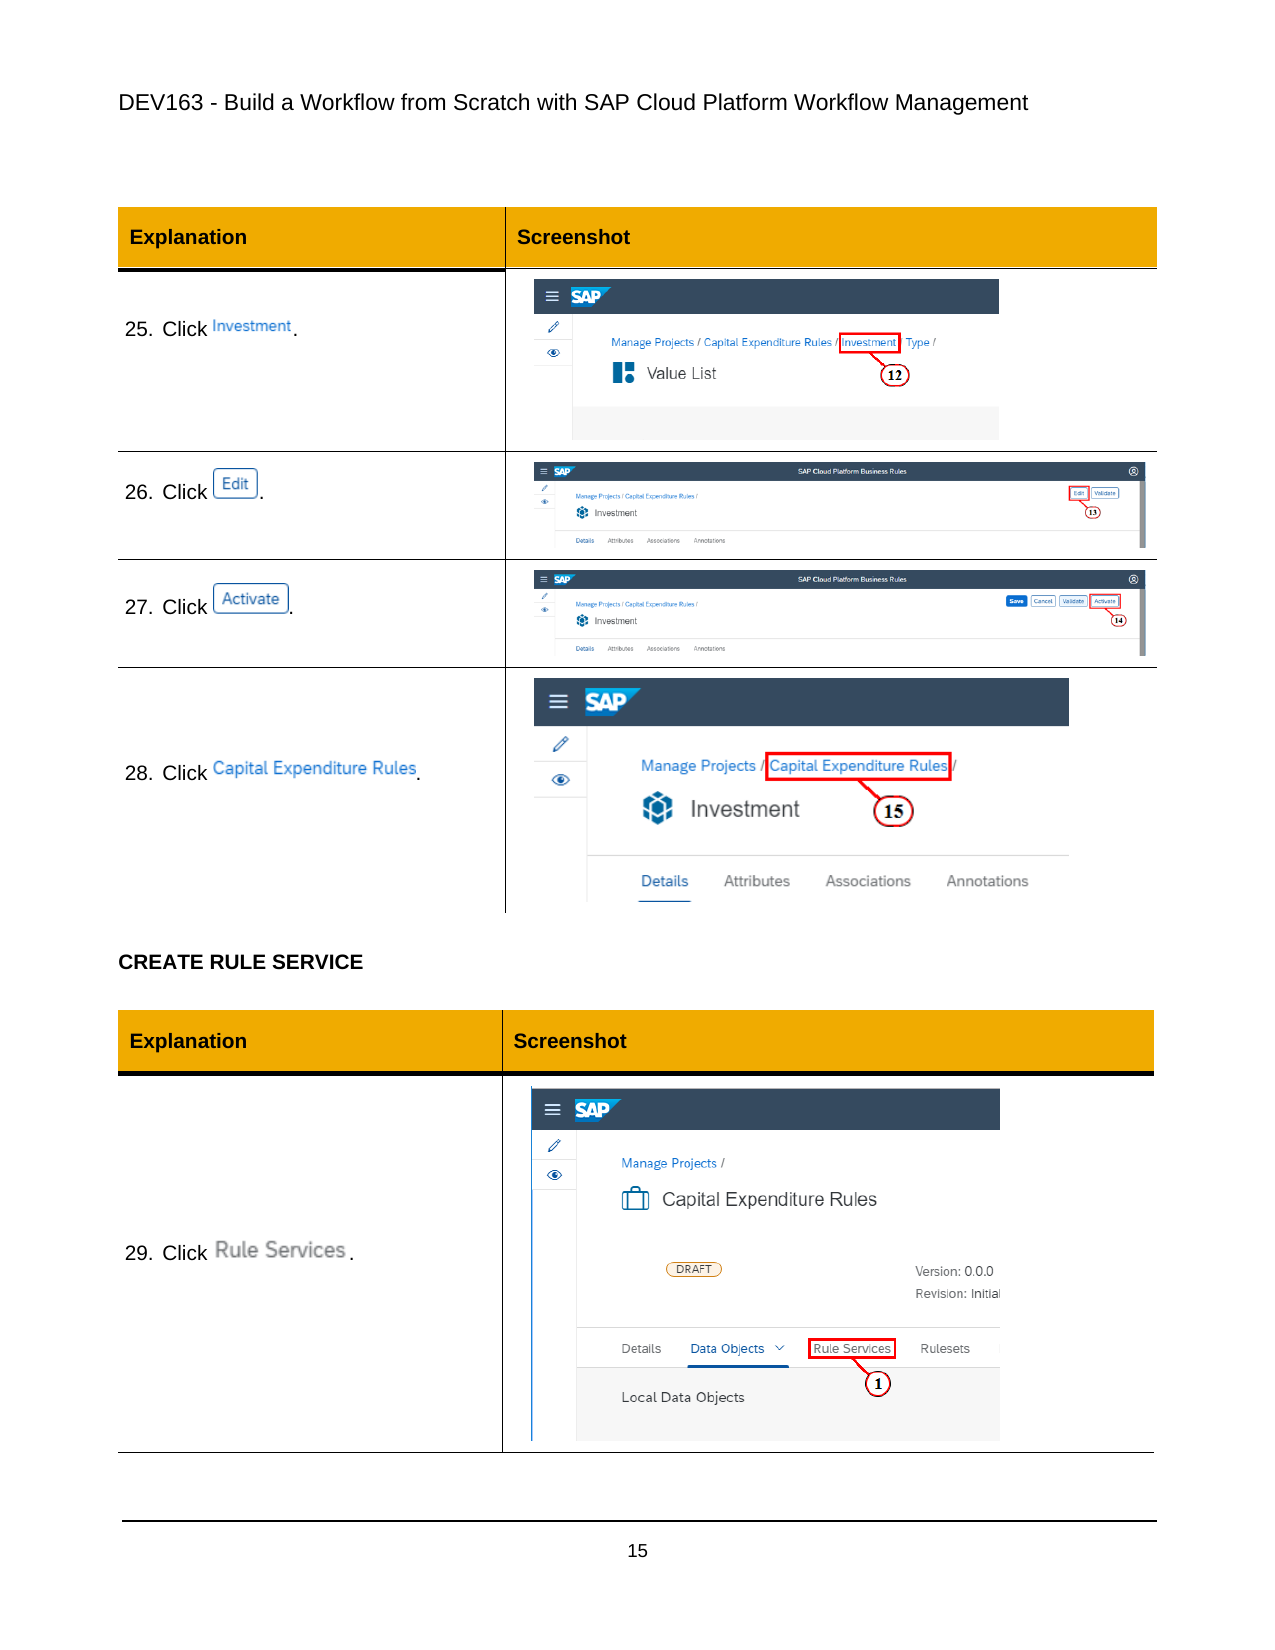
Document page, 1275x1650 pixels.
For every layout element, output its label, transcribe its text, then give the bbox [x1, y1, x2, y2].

picture [531, 1086, 1000, 1441]
table_cell Click . [118, 452, 505, 558]
picture [213, 468, 259, 500]
table_cell [506, 668, 1157, 912]
picture [534, 462, 1146, 548]
subtitle CREATE RULE SERVICE [118, 950, 1157, 974]
picture [213, 757, 416, 781]
table_cell Click . [118, 1076, 502, 1452]
table_cell Click . [118, 272, 505, 451]
table_cell [503, 1076, 1154, 1452]
picture [213, 583, 289, 615]
picture [213, 316, 293, 337]
picture [213, 1238, 349, 1261]
table_header Explanation [118, 1010, 502, 1071]
table_cell [506, 452, 1157, 558]
picture [534, 570, 1146, 656]
table_cell [506, 269, 1157, 451]
table_header Screenshot [506, 207, 1157, 267]
table_header Explanation [118, 207, 505, 267]
table_header Screenshot [503, 1010, 1154, 1071]
table_cell [506, 560, 1157, 667]
picture [534, 279, 999, 440]
picture [534, 678, 1069, 902]
table_cell Click . [118, 560, 505, 667]
table_cell Click . [118, 668, 505, 912]
